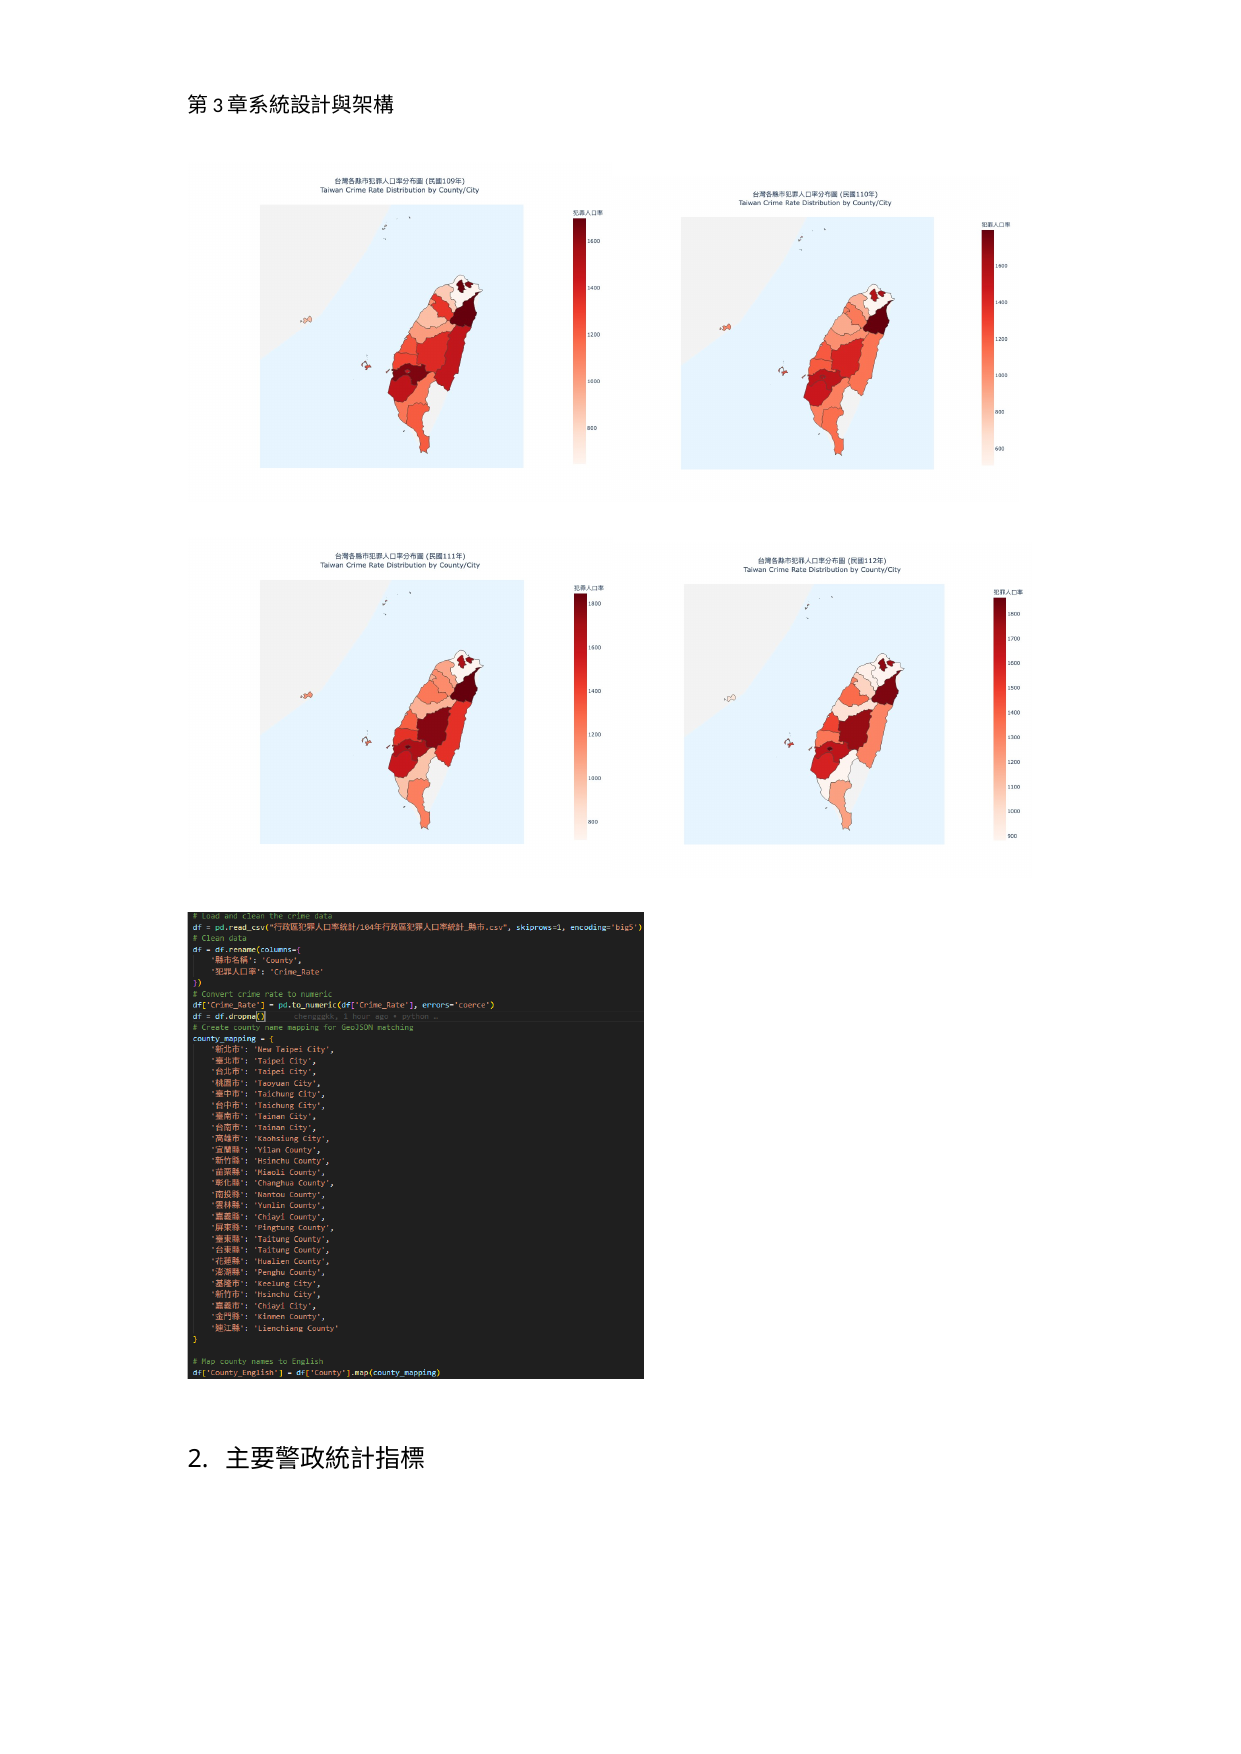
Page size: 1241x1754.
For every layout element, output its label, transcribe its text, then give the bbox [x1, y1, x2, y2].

picture [187, 537, 1032, 878]
list 主要警政統計指標 [187, 1437, 1053, 1475]
picture [187, 912, 644, 1379]
picture [187, 162, 1019, 502]
